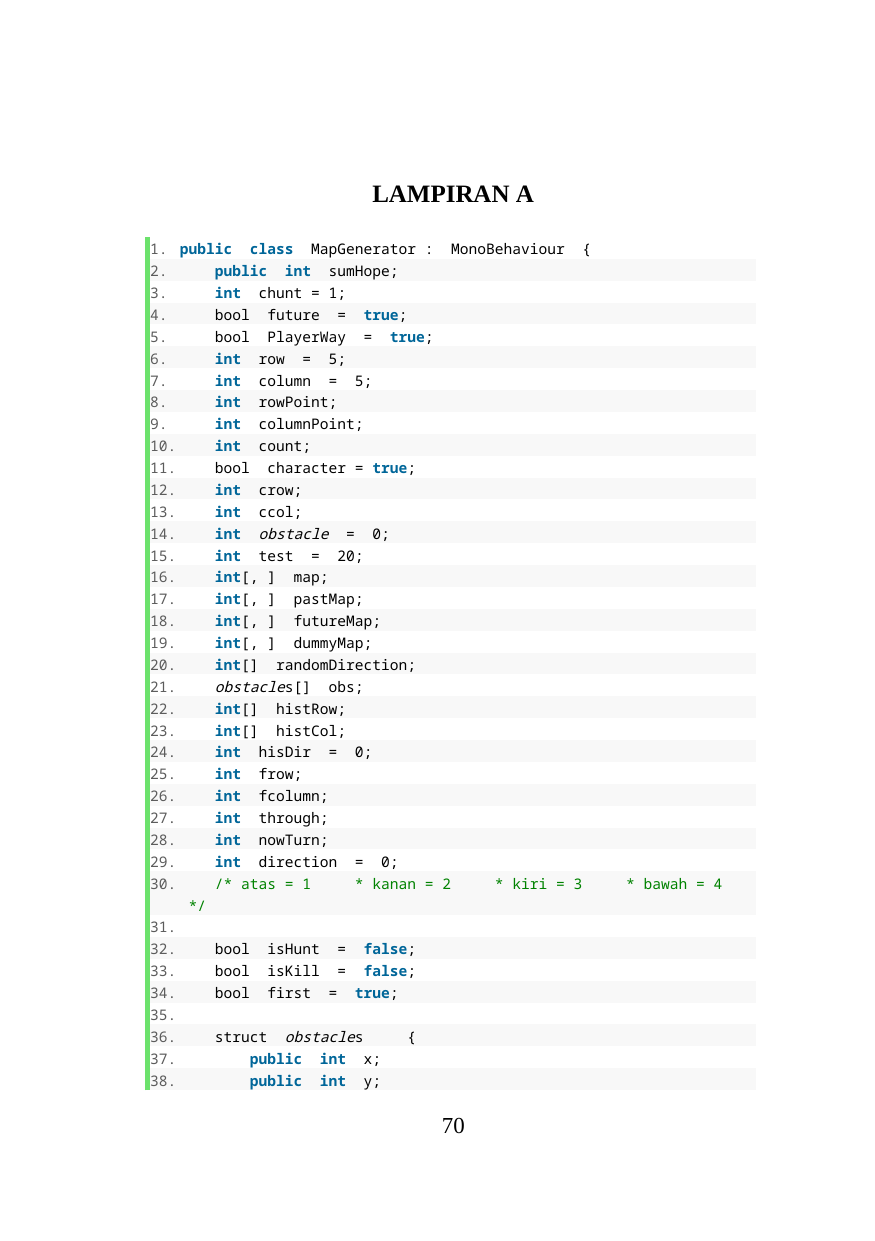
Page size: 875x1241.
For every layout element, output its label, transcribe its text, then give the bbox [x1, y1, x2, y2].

list int through; [150, 806, 756, 828]
list int[, ] map; [150, 565, 756, 587]
list int count; [150, 434, 756, 456]
list int frow; [150, 762, 756, 784]
list int ccol; [150, 499, 756, 521]
list public int y; [150, 1068, 756, 1090]
subtitle LAMPIRAN A [150, 179, 756, 208]
list int crow; [150, 478, 756, 499]
list int rowPoint; [150, 390, 756, 412]
list int test = 20; [150, 543, 756, 565]
list int hisDir = 0; [150, 740, 756, 762]
list bool PlayerWay = true; [150, 324, 756, 346]
list int row = 5; [150, 346, 756, 368]
list public int x; [150, 1046, 756, 1068]
list struct obstacles { [150, 1024, 756, 1046]
list bool character = true; [150, 456, 756, 478]
list int[] histCol; [150, 718, 756, 740]
list int direction = 0; [150, 849, 756, 871]
list int nowTurn; [150, 828, 756, 849]
list int[, ] futureMap; [150, 609, 756, 631]
list int[] histRow; [150, 696, 756, 718]
list int chunt = 1; [150, 281, 756, 303]
list int[] randomDirection; [150, 653, 756, 674]
list public class MapGenerator : MonoBehaviour { [150, 237, 756, 259]
list int columnPoint; [150, 412, 756, 434]
list /* atas = 1 * kanan = 2 * kiri = 3 * bawah = 4 */ [150, 871, 756, 915]
list int[, ] pastMap; [150, 587, 756, 609]
list int[, ] dummyMap; [150, 631, 756, 653]
list bool first = true; [150, 981, 756, 1003]
list bool isKill = false; [150, 959, 756, 981]
list obstacles[] obs; [150, 674, 756, 696]
list public int sumHope; [150, 259, 756, 281]
list int fcolumn; [150, 784, 756, 806]
list bool future = true; [150, 303, 756, 324]
list int column = 5; [150, 368, 756, 390]
list bool isHunt = false; [150, 937, 756, 959]
list int obstacle = 0; [150, 521, 756, 543]
